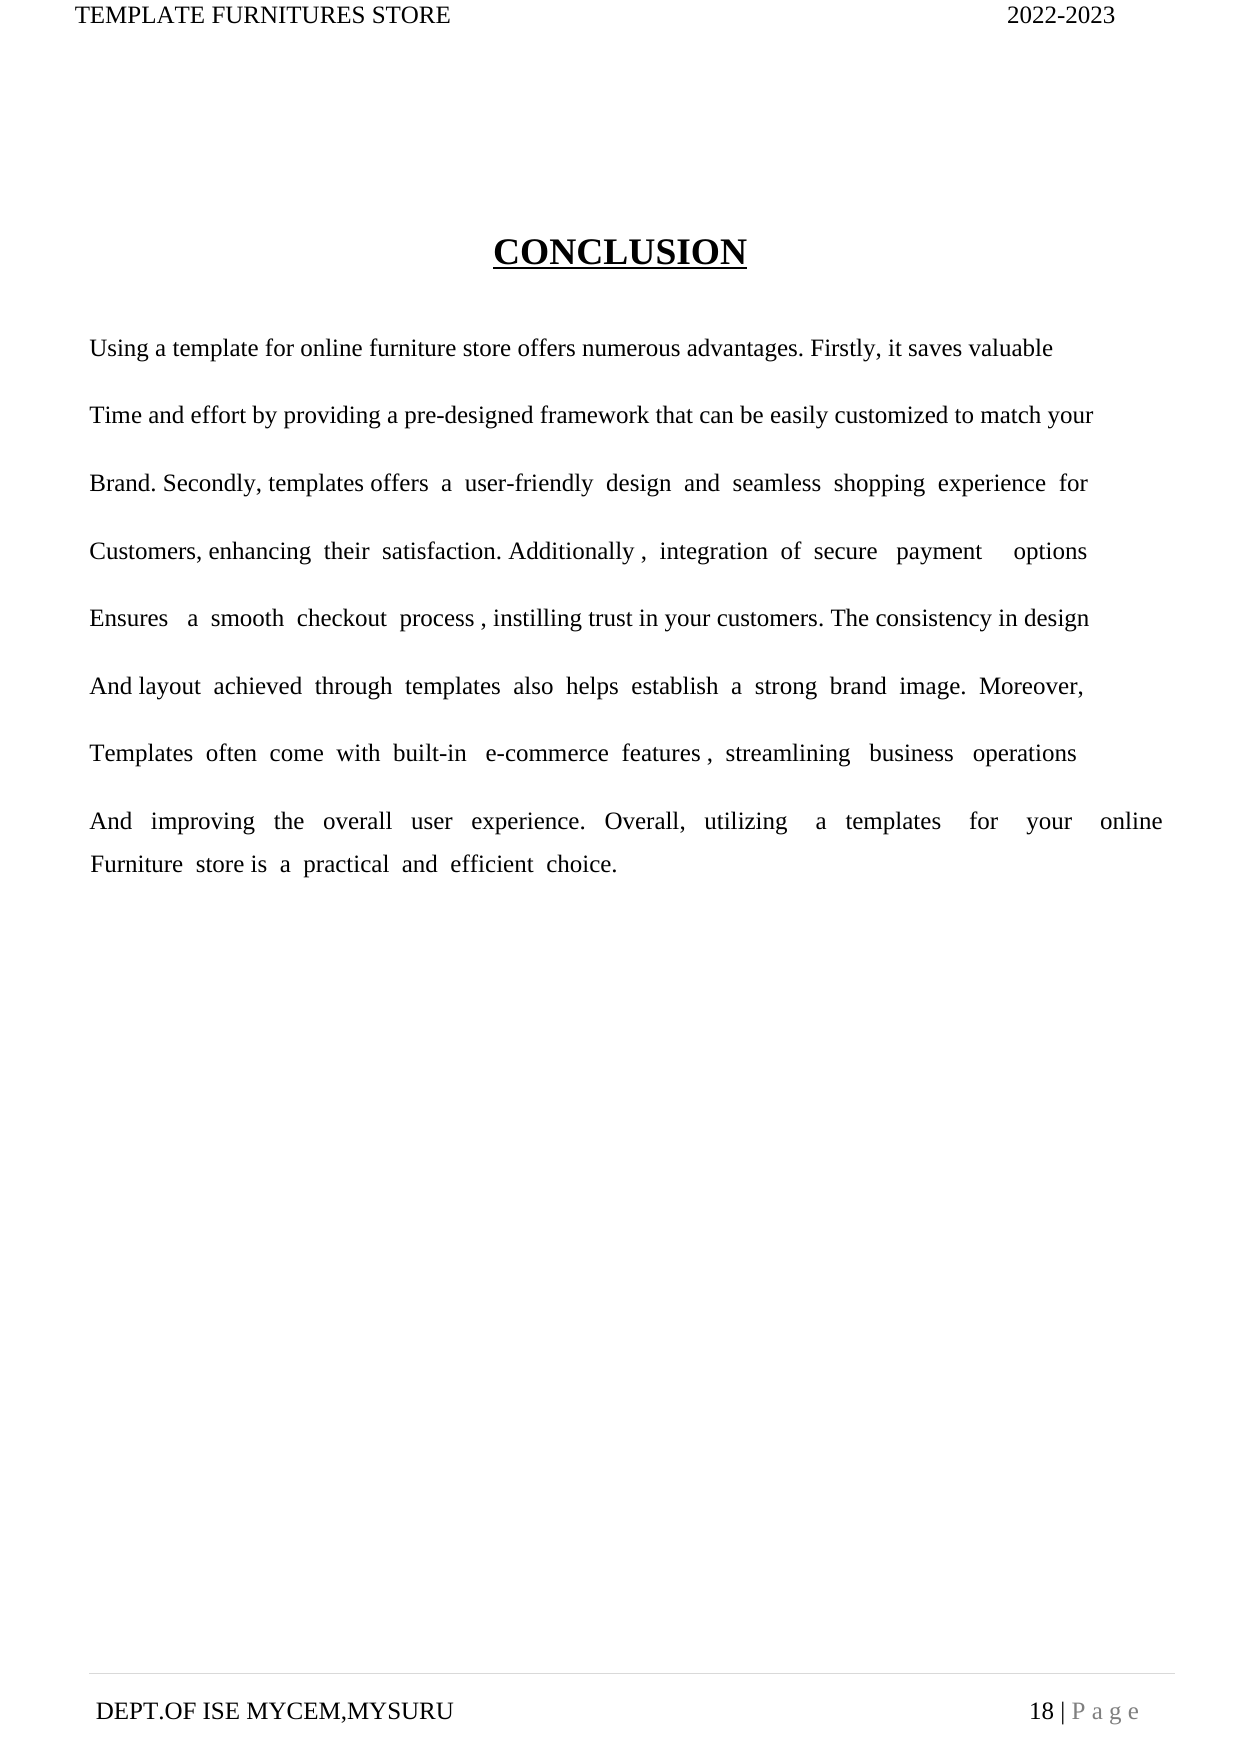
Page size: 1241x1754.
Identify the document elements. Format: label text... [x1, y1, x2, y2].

text Templates often come with built-in e-commerce features , streamlining business operations [89, 738, 1166, 767]
text And improving the overall user experience. Overall, utilizing a templates for your online Furniture store is a practical and efficient choice. [89, 806, 1166, 878]
text Time and effort by providing a pre-designed framework that can be easily customized to match your [89, 401, 1166, 429]
text CONCLUSION [74, 229, 747, 273]
text Using a template for online furniture store offers numerous advantages. Firstly, it saves valuable [89, 333, 1166, 362]
text Customers, enhancing their satisfaction. Additionally , integration of secure payment options [89, 536, 1166, 564]
text And layout achieved through templates also helps establish a strong brand image. Moreover, [89, 671, 1166, 700]
text Ensures a smooth checkout process , instilling trust in your customers. The consistency in design [89, 603, 1166, 632]
text Brand. Secondly, templates offers a user-friendly design and seamless shopping experience for [89, 468, 1166, 497]
